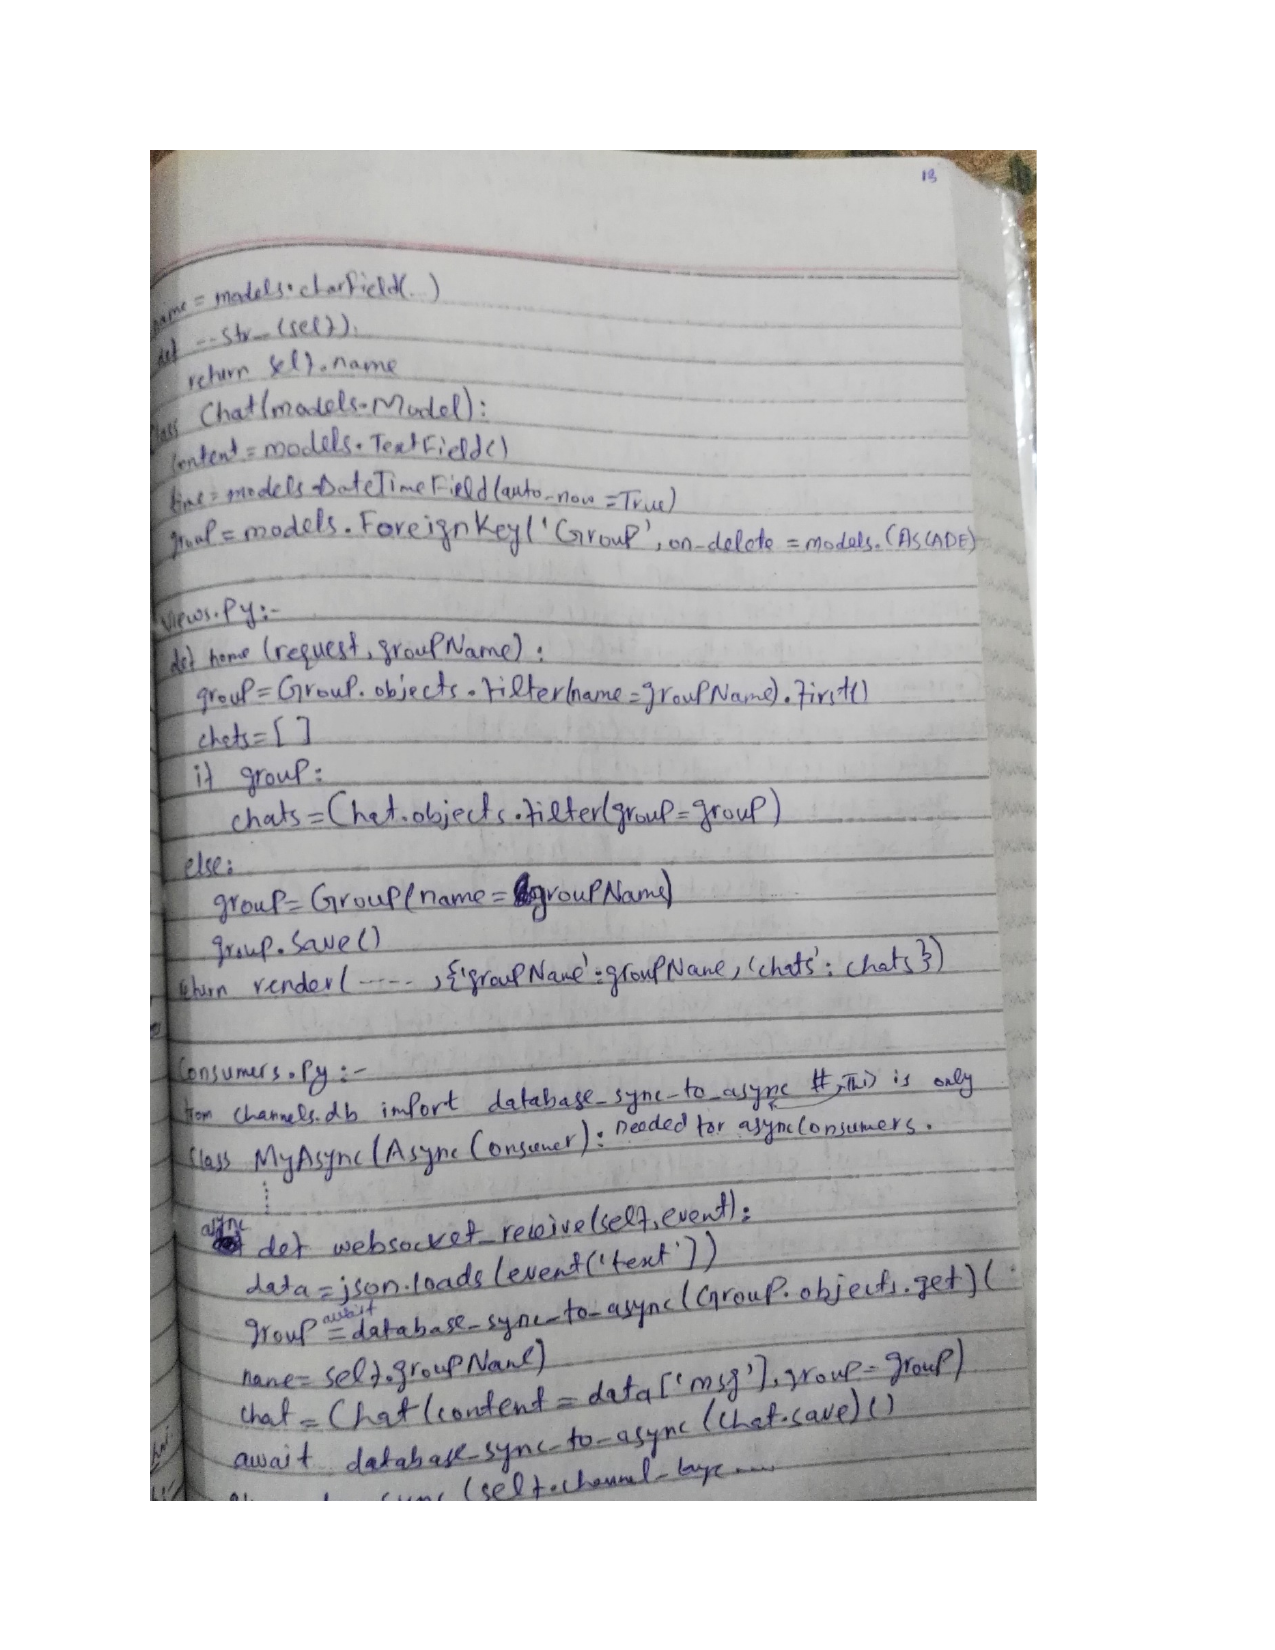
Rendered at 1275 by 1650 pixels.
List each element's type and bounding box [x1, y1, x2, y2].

picture [150, 150, 1037, 1501]
